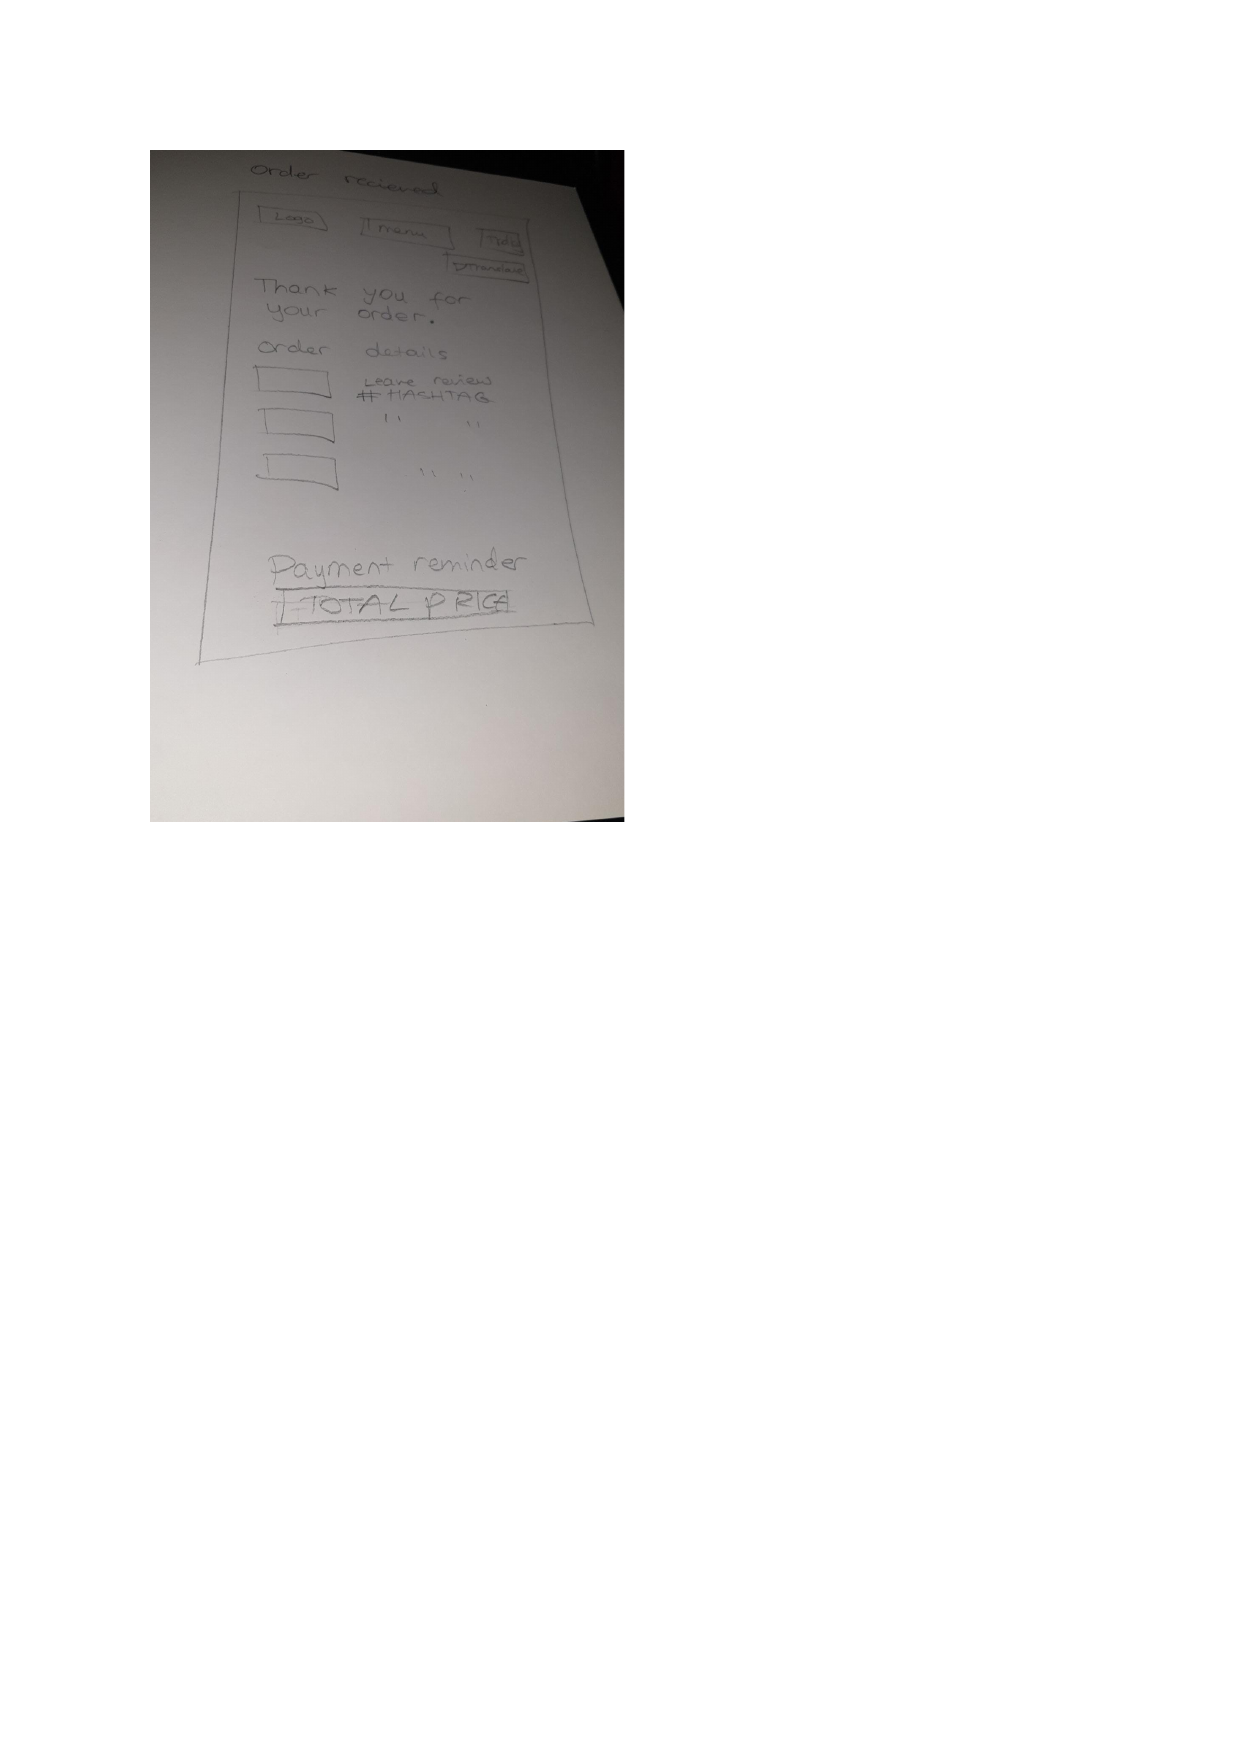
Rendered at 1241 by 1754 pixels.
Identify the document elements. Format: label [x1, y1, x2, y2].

picture [150, 150, 625, 821]
